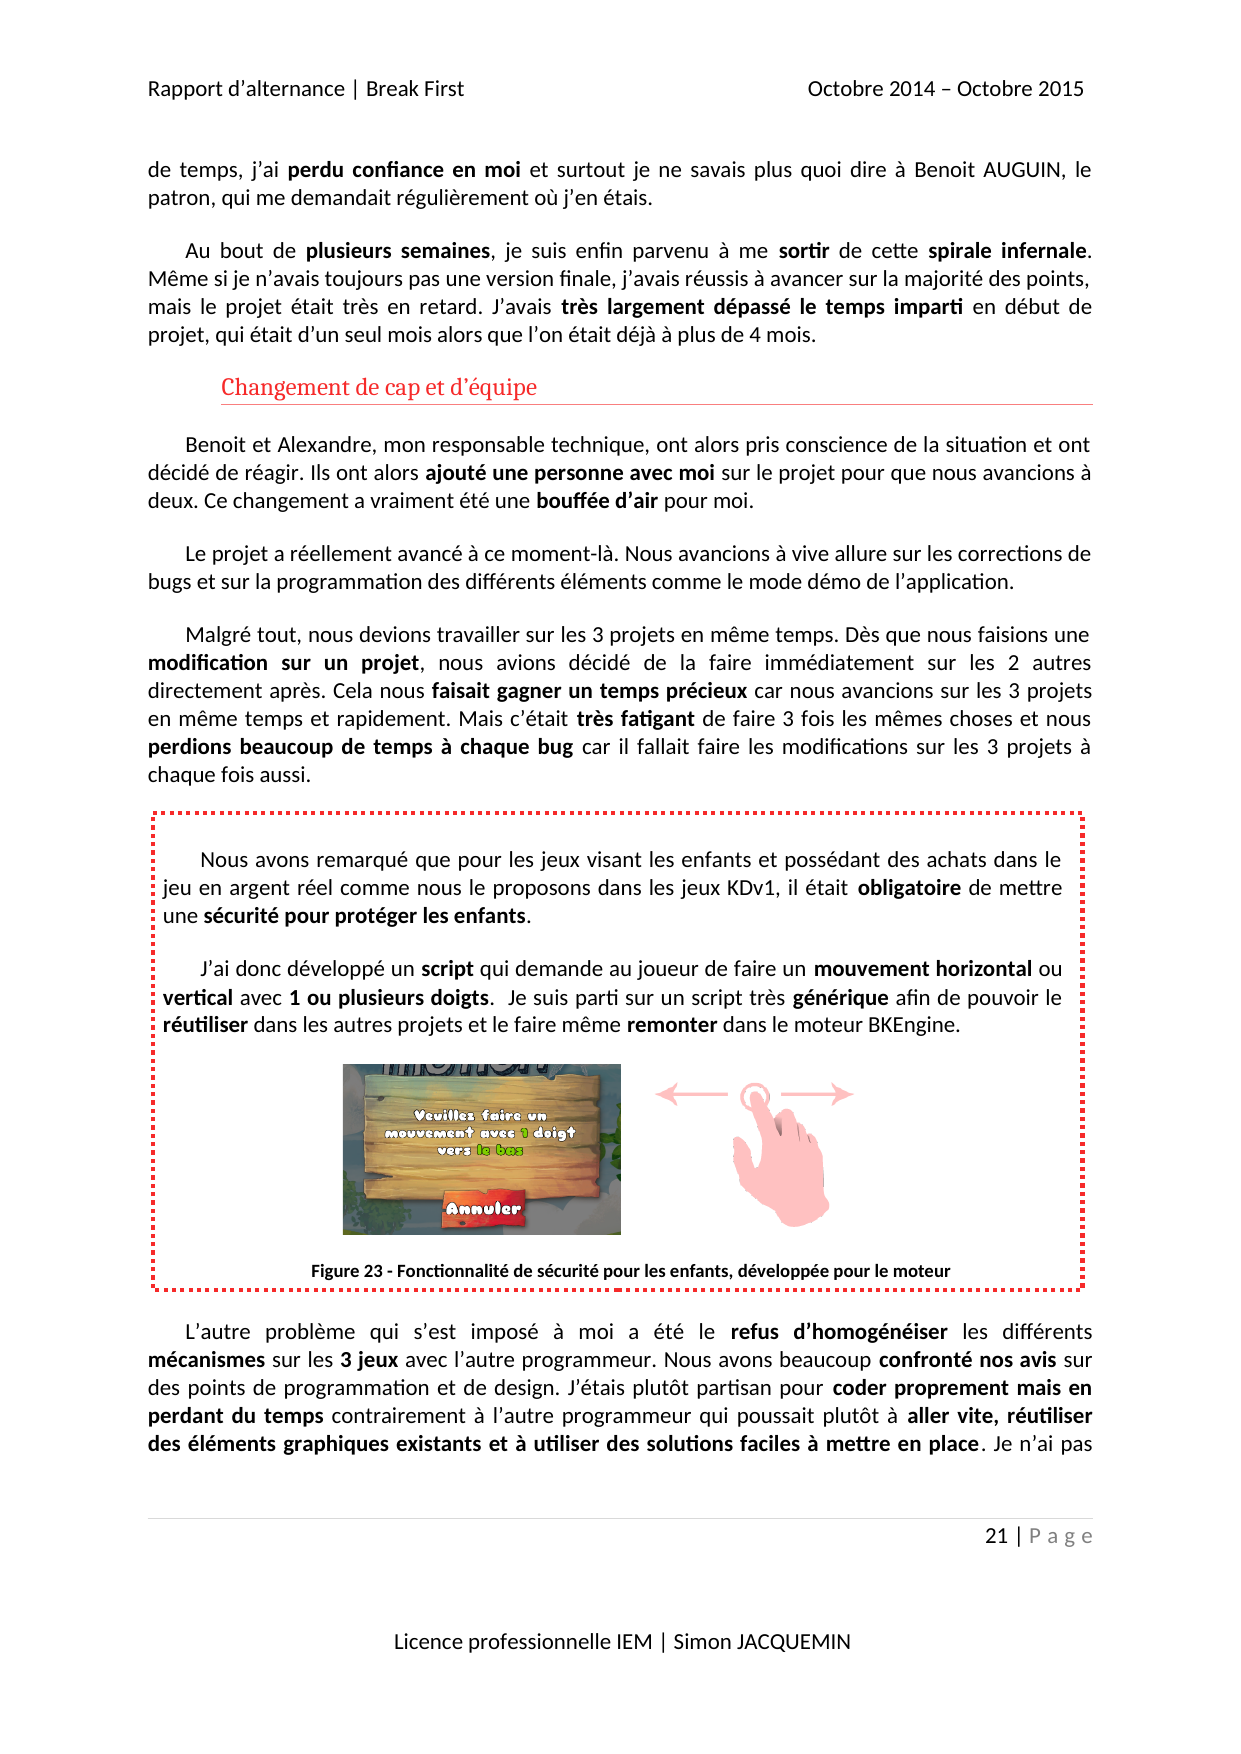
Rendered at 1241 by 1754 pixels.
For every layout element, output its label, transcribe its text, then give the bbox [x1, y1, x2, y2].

picture [342, 1064, 621, 1235]
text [148, 155, 1093, 211]
text Au bout de plusieurs semaines, je suis enfin parvenu à me sortir de cette spirale infernale. Même si je n’avais toujours pas une version finale, j’avais réussis à avancer sur la majorité des points, mais le projet était très en retard. J’avais très largement dépassé le temps imparti en début de projet, qui était d’un seul mois alors que l’on était déjà à plus de 4 mois. [148, 236, 1093, 348]
text Benoit et Alexandre, mon responsable technique, ont alors pris conscience de la situation et ont décidé de réagir. Ils ont alors ajouté une personne avec moi sur le projet pour que nous avancions à deux. Ce changement a vraiment été une bouffée d’air pour moi. [148, 430, 1093, 514]
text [148, 1317, 1093, 1457]
subtitle Changement de cap et d’équipe [221, 373, 1093, 404]
text Le projet a réellement avancé à ce moment-là. Nous avancions à vive allure sur les corrections de bugs et sur la programmation des différents éléments comme le mode démo de l’application. [148, 539, 1093, 595]
text Malgré tout, nous devions travailler sur les 3 projets en même temps. Dès que nous faisions une modification sur un projet, nous avions décidé de la faire immédiatement sur les 2 autres directement après. Cela nous faisait gagner un temps précieux car nous avancions sur les 3 projets en même temps et rapidement. Mais c’était très fatigant de faire 3 fois les mêmes choses et nous perdions beaucoup de temps à chaque bug car il fallait faire les modifications sur les 3 projets à chaque fois aussi. [148, 620, 1093, 788]
